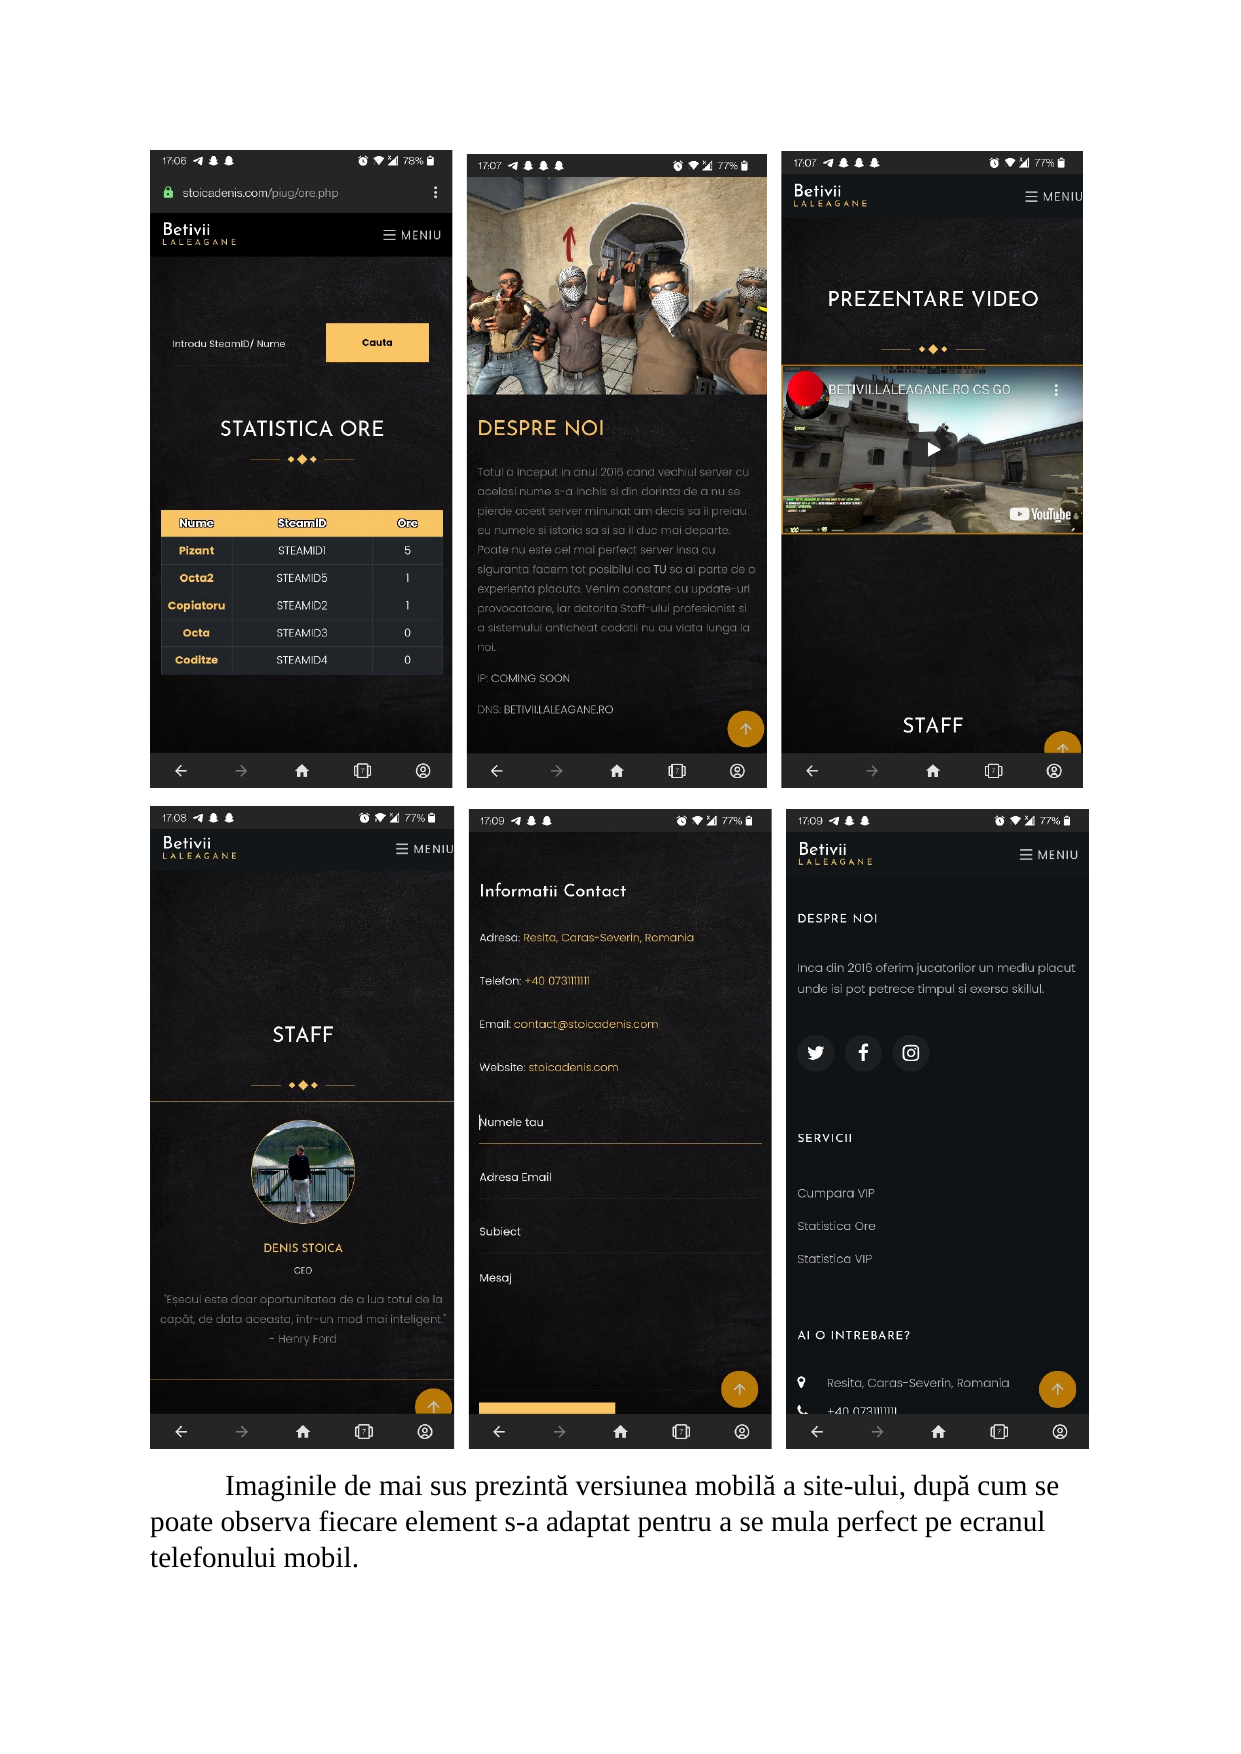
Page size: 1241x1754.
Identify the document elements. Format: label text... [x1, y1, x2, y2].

picture [786, 809, 1089, 1449]
picture [468, 809, 772, 1449]
picture [781, 151, 1083, 788]
picture [150, 806, 455, 1449]
picture [466, 154, 767, 788]
text Imaginile de mai sus prezintă versiunea mobilă a site-ului, după cum se poate observa fiecare element s-a adaptat pentru a se mula perfect pe ecranul telefonului mobil. [150, 1468, 1090, 1573]
picture [150, 150, 453, 788]
